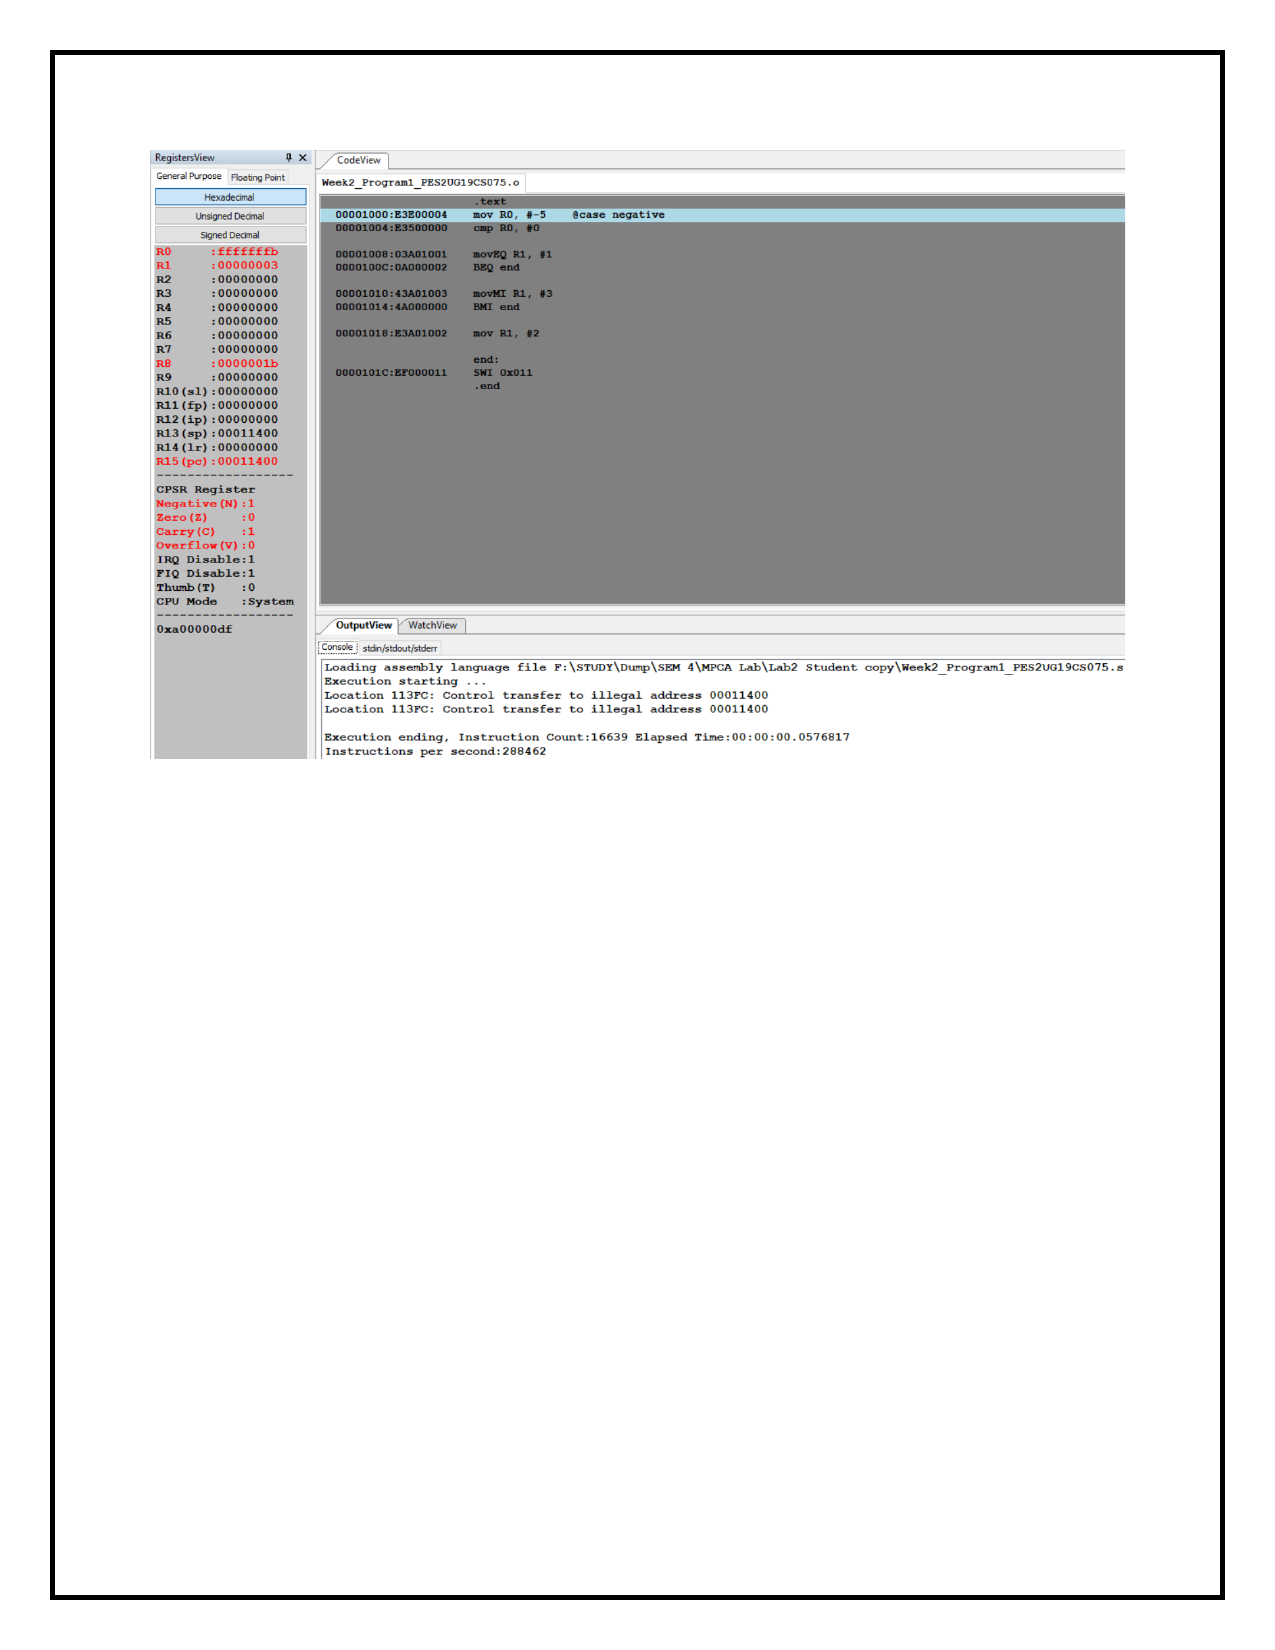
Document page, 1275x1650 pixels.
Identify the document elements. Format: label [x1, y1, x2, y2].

picture [150, 150, 1125, 759]
